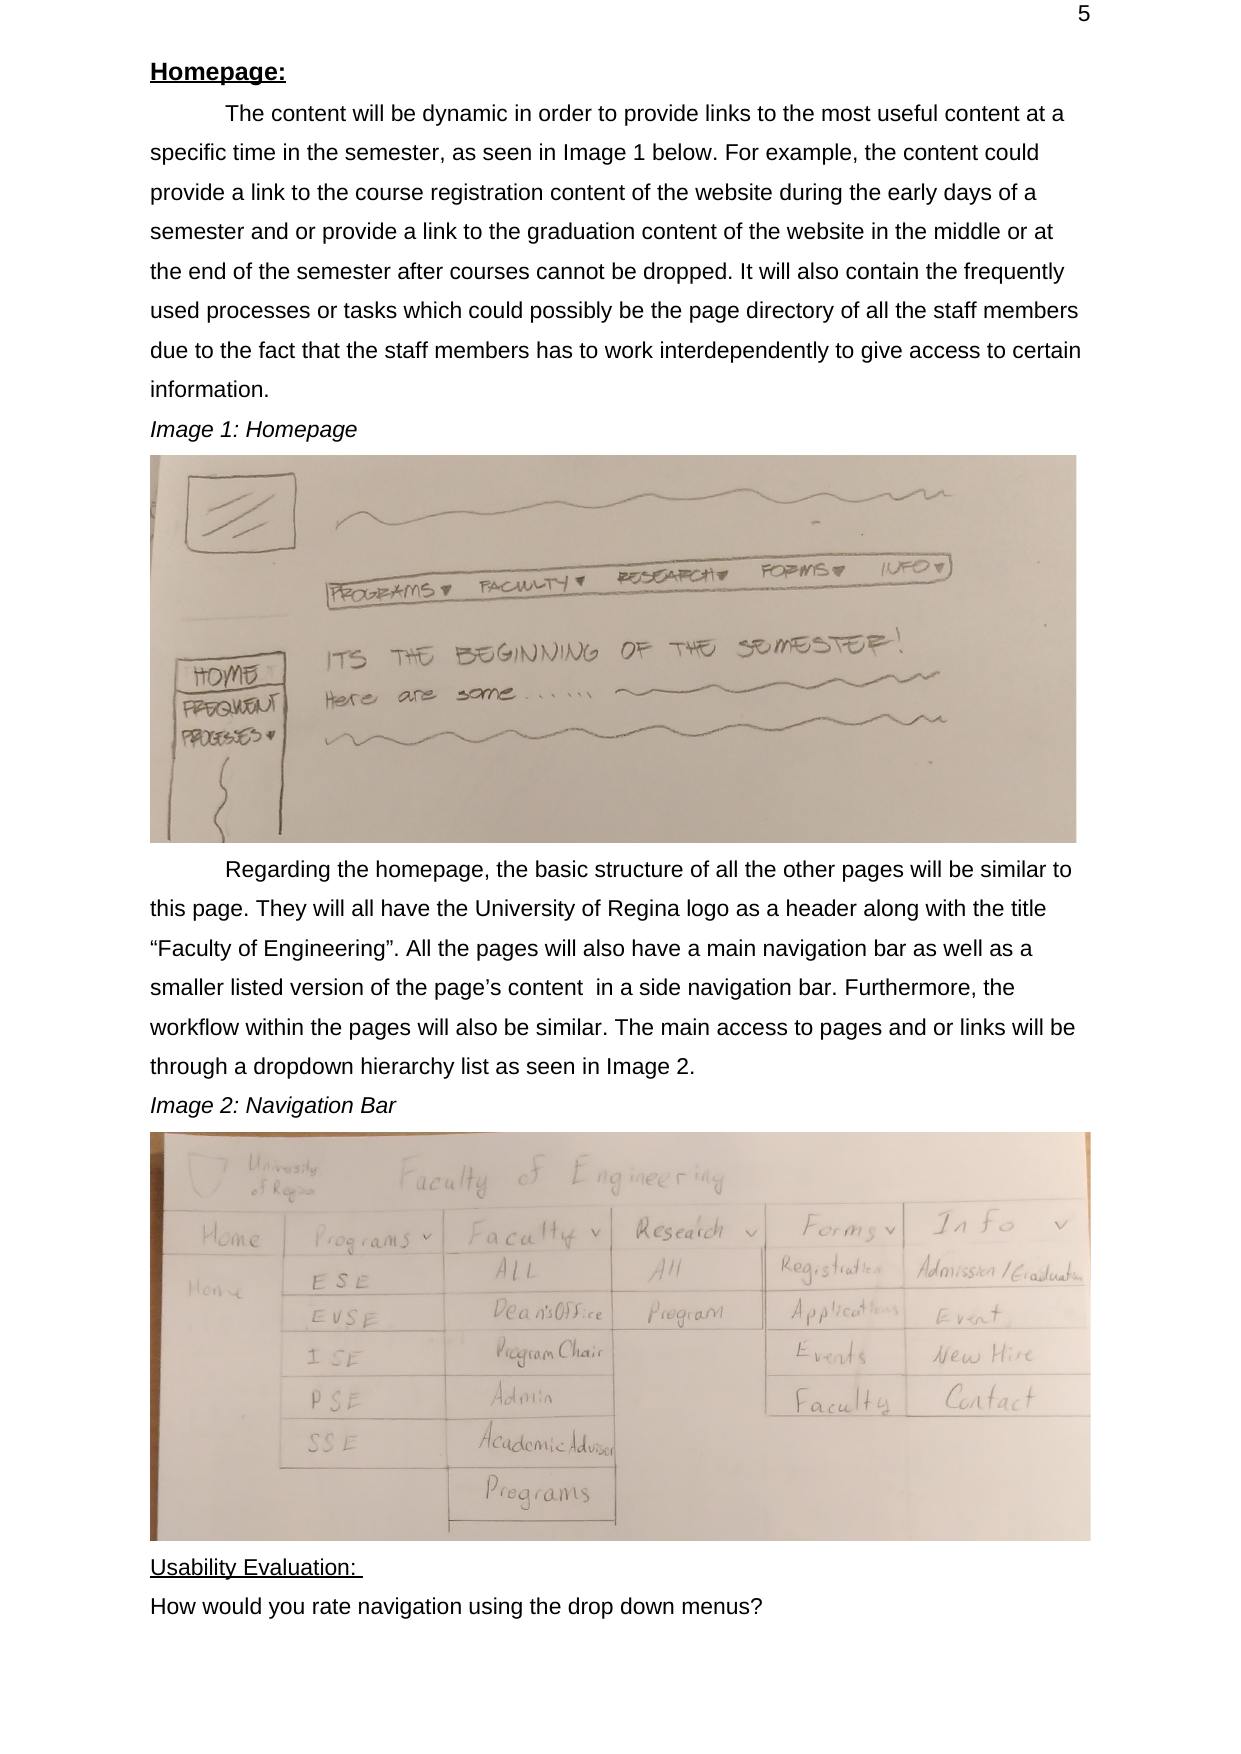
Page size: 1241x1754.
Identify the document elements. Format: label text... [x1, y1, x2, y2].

text How would you rate navigation using the drop down menus? [150, 1593, 1090, 1619]
picture [150, 1132, 1091, 1541]
text The content will be dynamic in order to provide links to the most useful content at a specific time in the semester, as seen in Image 1 below. For example, the content could provide a link to the course registration content of the website during the early days of a semester and or provide a link to the graduation content of the website in the middle or at the end of the semester after courses cannot be dropped. It will also contain the frequently used processes or tasks which could possibly be the page directory of all the staff members due to the fact that the staff members has to work interdependently to give access to certain information. [150, 100, 1090, 402]
text Image 2: Navigation Bar [150, 1092, 1090, 1119]
picture [150, 455, 1077, 843]
text Regarding the homepage, the basic structure of all the other pages will be similar to this page. They will all have the University of Regina logo as a header along with the title “Faculty of Engineering”. All the pages will also have a main navigation bar as well as a smaller listed version of the page’s content in a side navigation bar. Furthermore, the workflow within the pages will also be similar. The main access to pages and or links will be through a dropdown hierarchy list as seen in Image 2. [150, 856, 1090, 1079]
text Image 1: Homepage [150, 416, 1090, 442]
text Usability Evaluation: [150, 1554, 1090, 1580]
text Homepage: [150, 57, 1090, 85]
